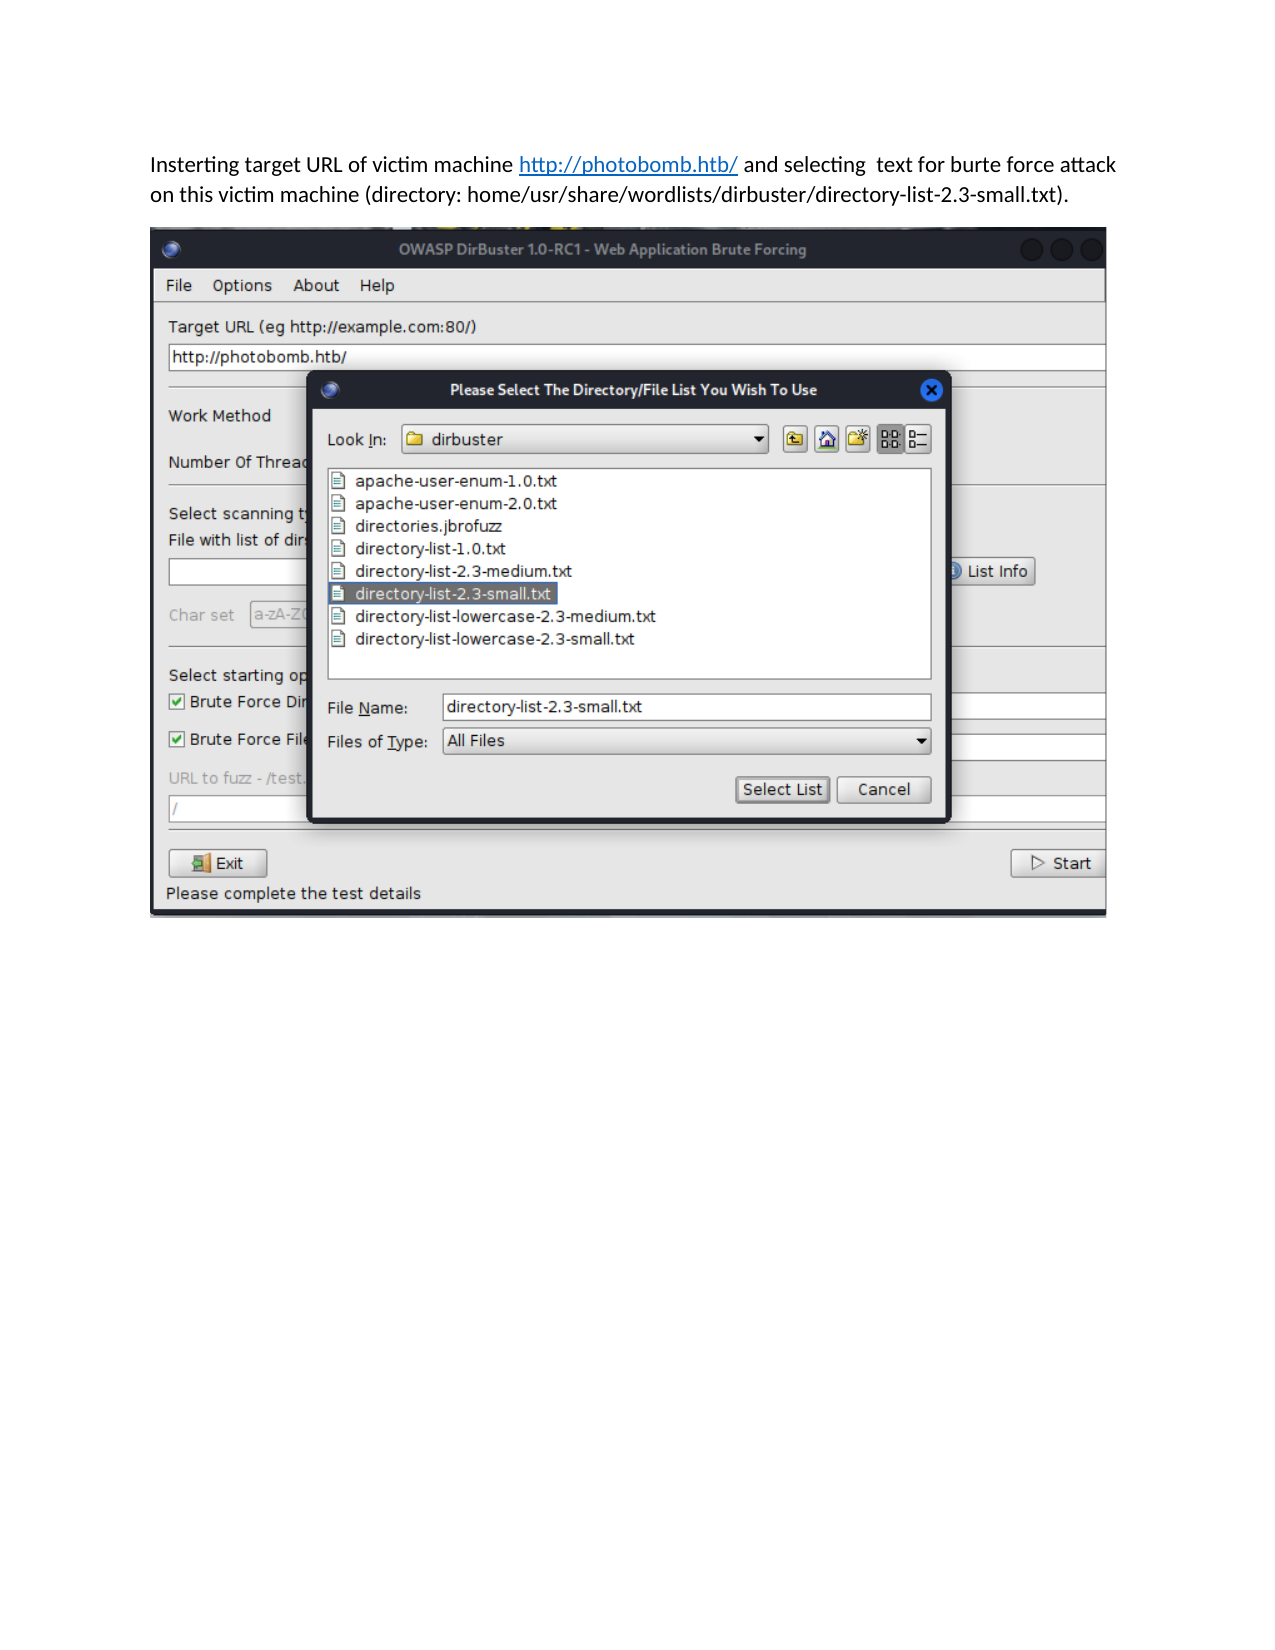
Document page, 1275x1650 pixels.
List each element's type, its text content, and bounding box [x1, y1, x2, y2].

picture [150, 227, 1107, 918]
text Insterting target URL of victim machine http://photobomb.htb/ and selecting text for burte force attack on this victim machine (directory: home/usr/share/wordlists/dirbuster/directory-list-2.3-small.txt). [150, 150, 1125, 208]
